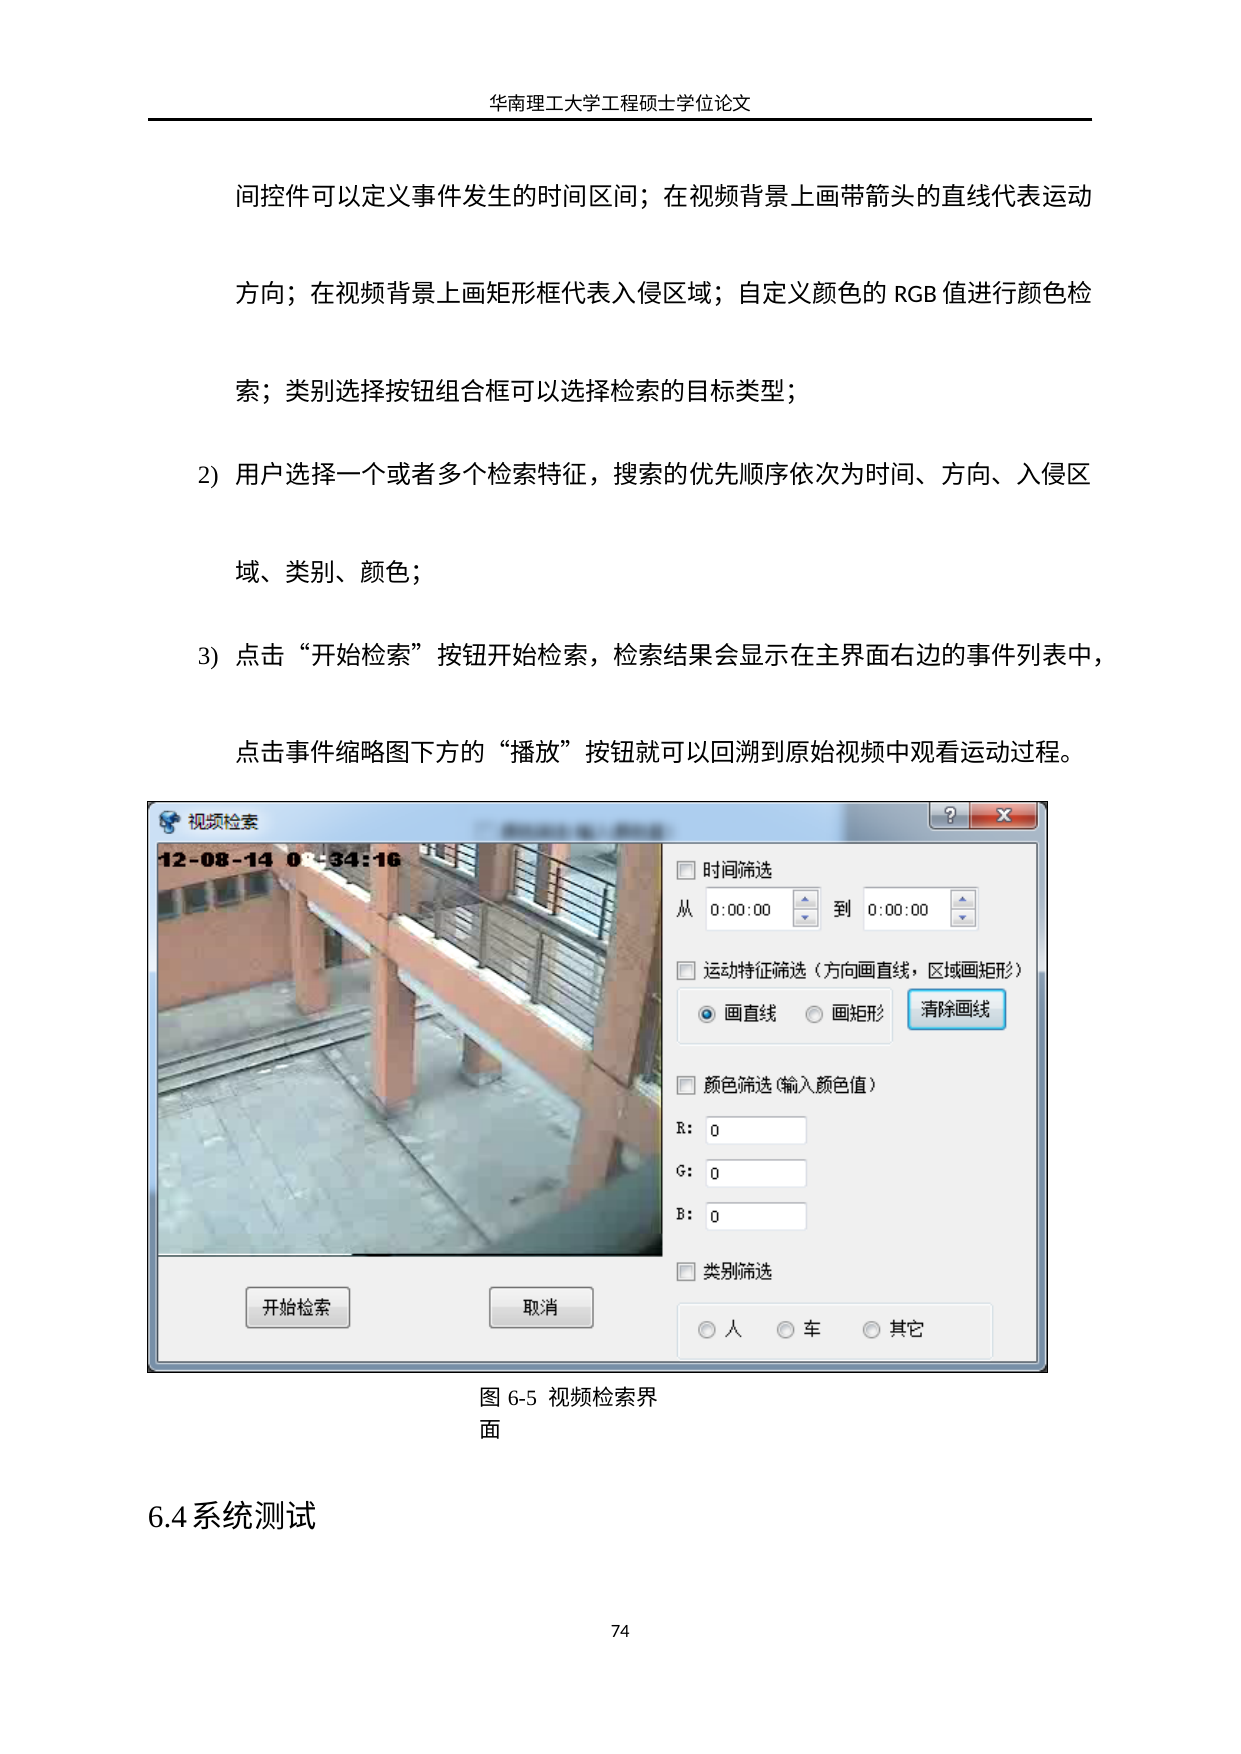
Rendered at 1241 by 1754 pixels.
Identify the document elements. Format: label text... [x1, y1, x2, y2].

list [198, 162, 1092, 422]
list 系统测试 [148, 1481, 1092, 1546]
picture [148, 802, 1047, 1372]
list 点击“开始检索”按钮开始检索，检索结果会显示在主界面右边的事件列表中，点击事件缩略图下方的“播放”按钮就可以回溯到原始视频中观看运动过程。 [198, 621, 1092, 783]
list 用户选择一个或者多个检索特征，搜索的优先顺序依次为时间、方向、入侵区域、类别、颜色； [198, 440, 1092, 603]
